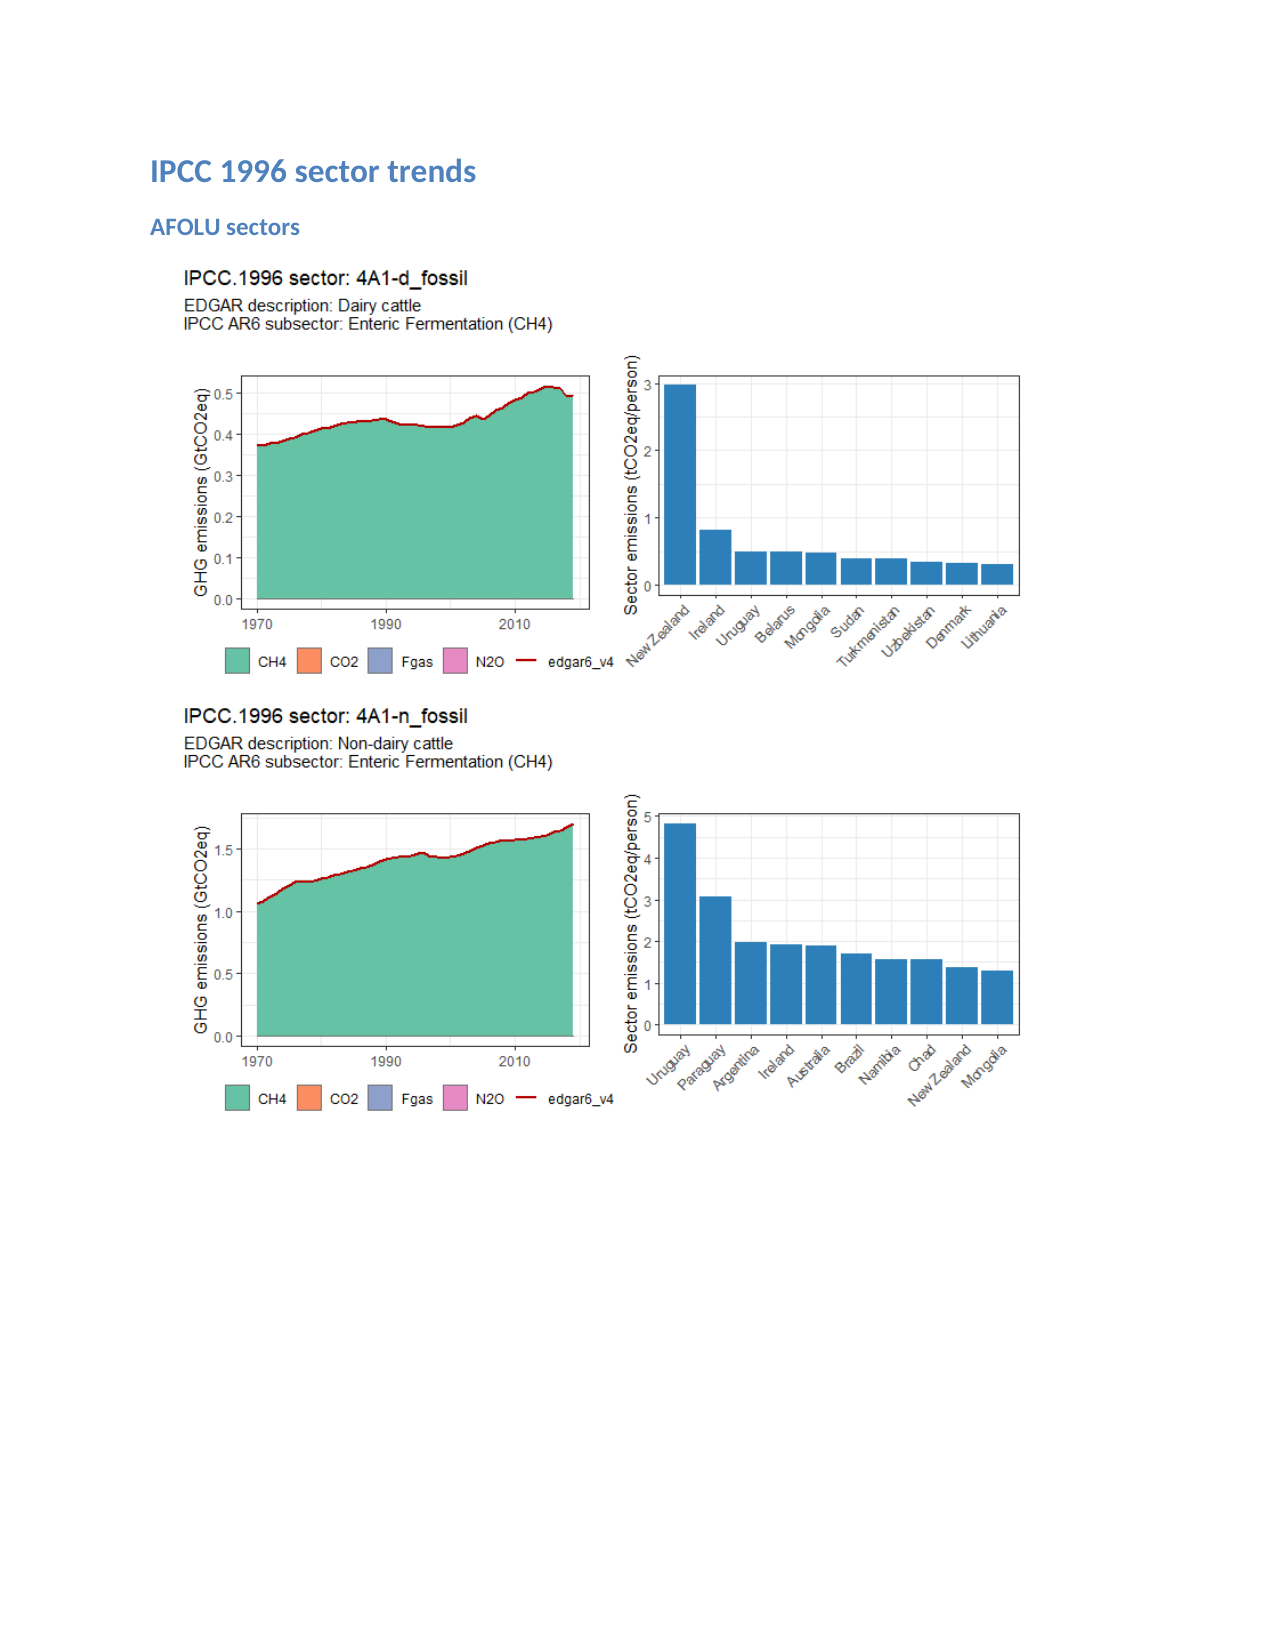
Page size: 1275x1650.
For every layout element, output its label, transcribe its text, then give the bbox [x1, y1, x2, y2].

picture [168, 260, 1044, 1136]
subtitle AFOLU sectors [150, 212, 1125, 242]
subtitle IPCC 1996 sector trends [150, 150, 1125, 191]
